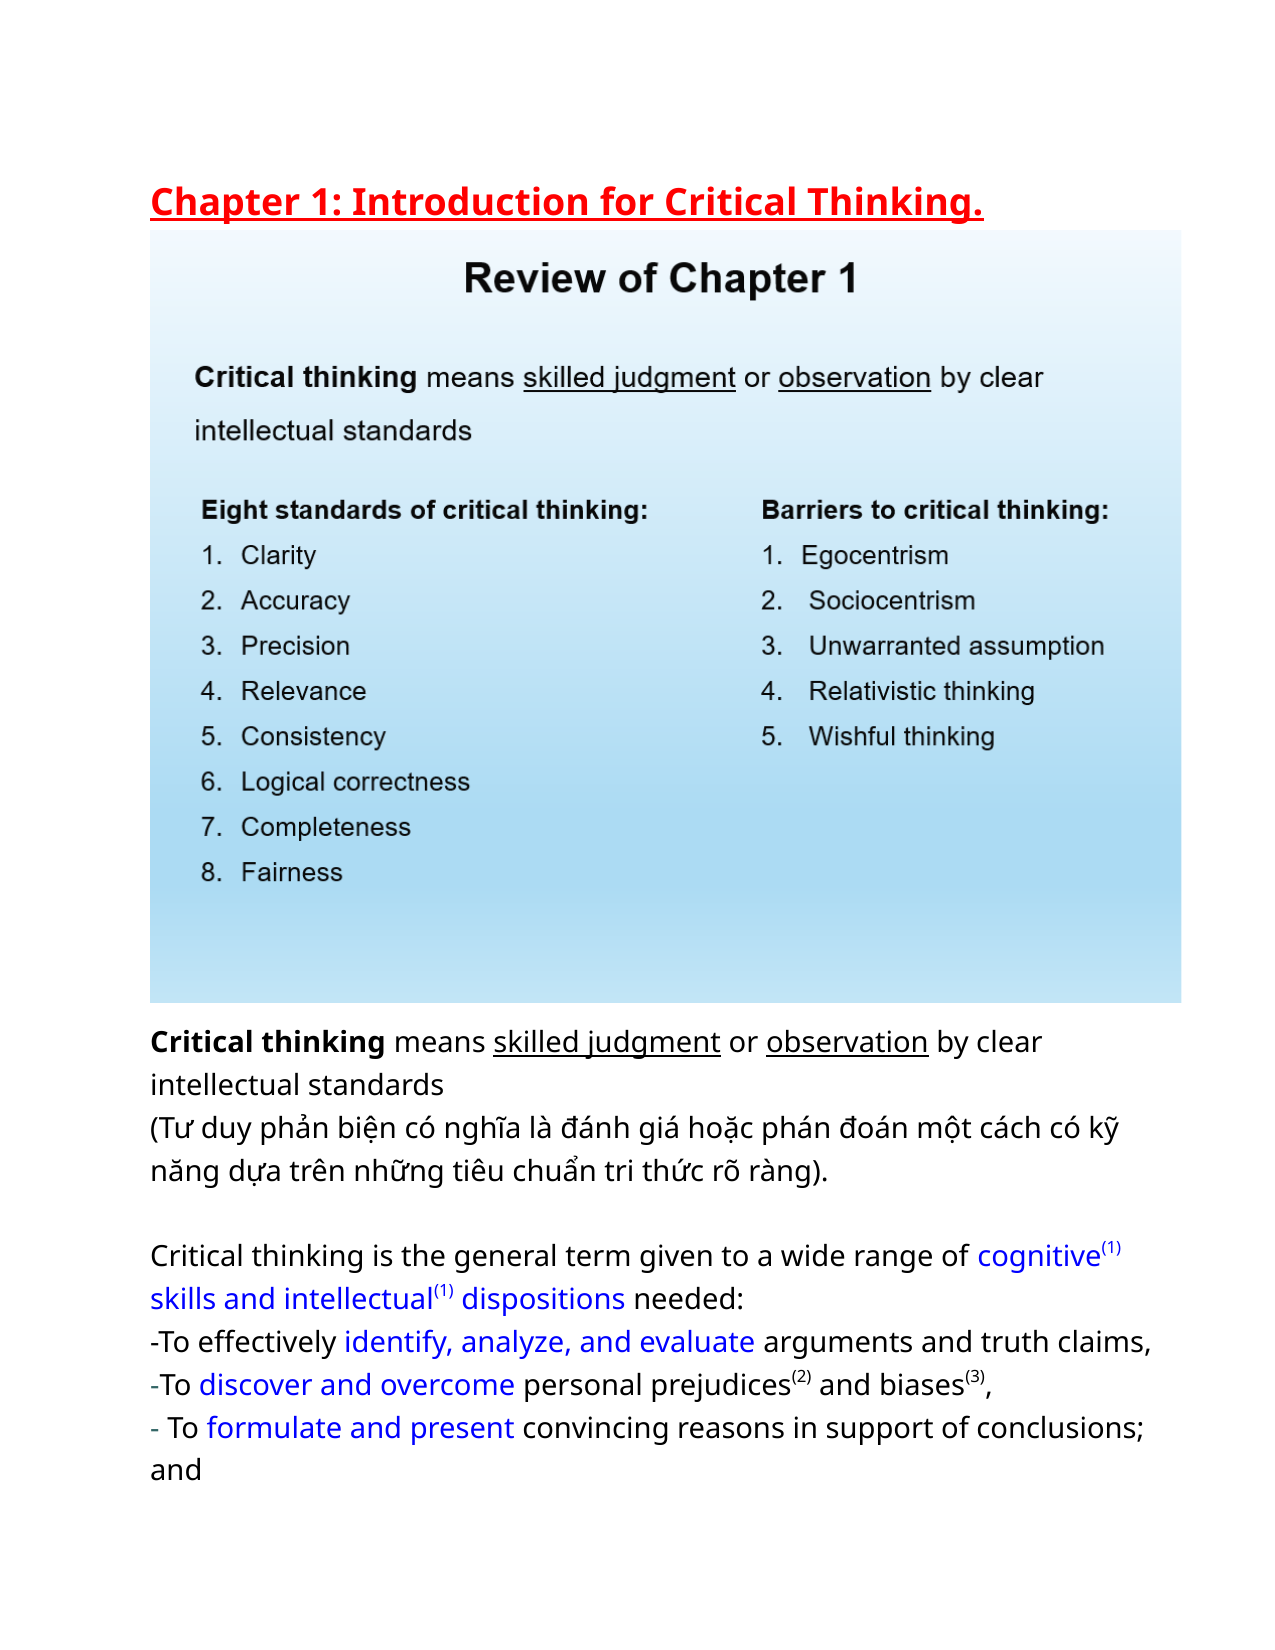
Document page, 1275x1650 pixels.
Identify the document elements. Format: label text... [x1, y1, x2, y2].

picture [150, 230, 1182, 1003]
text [150, 1321, 1181, 1489]
text Critical thinking means skilled judgment or observation by clear intellectual standards [150, 1022, 1181, 1104]
text (Tư duy phản biện có nghĩa là đánh giá hoặc phán đoán một cách có kỹ năng dựa trên những tiêu chuẩn tri thức rõ ràng). [150, 1107, 1181, 1190]
subtitle Chapter 1: Introduction for Critical Thinking. [150, 175, 1181, 226]
text Critical thinking is the general term given to a wide range of cognitive(1) skills and intellectual(1) dispositions needed: [150, 1236, 1181, 1318]
